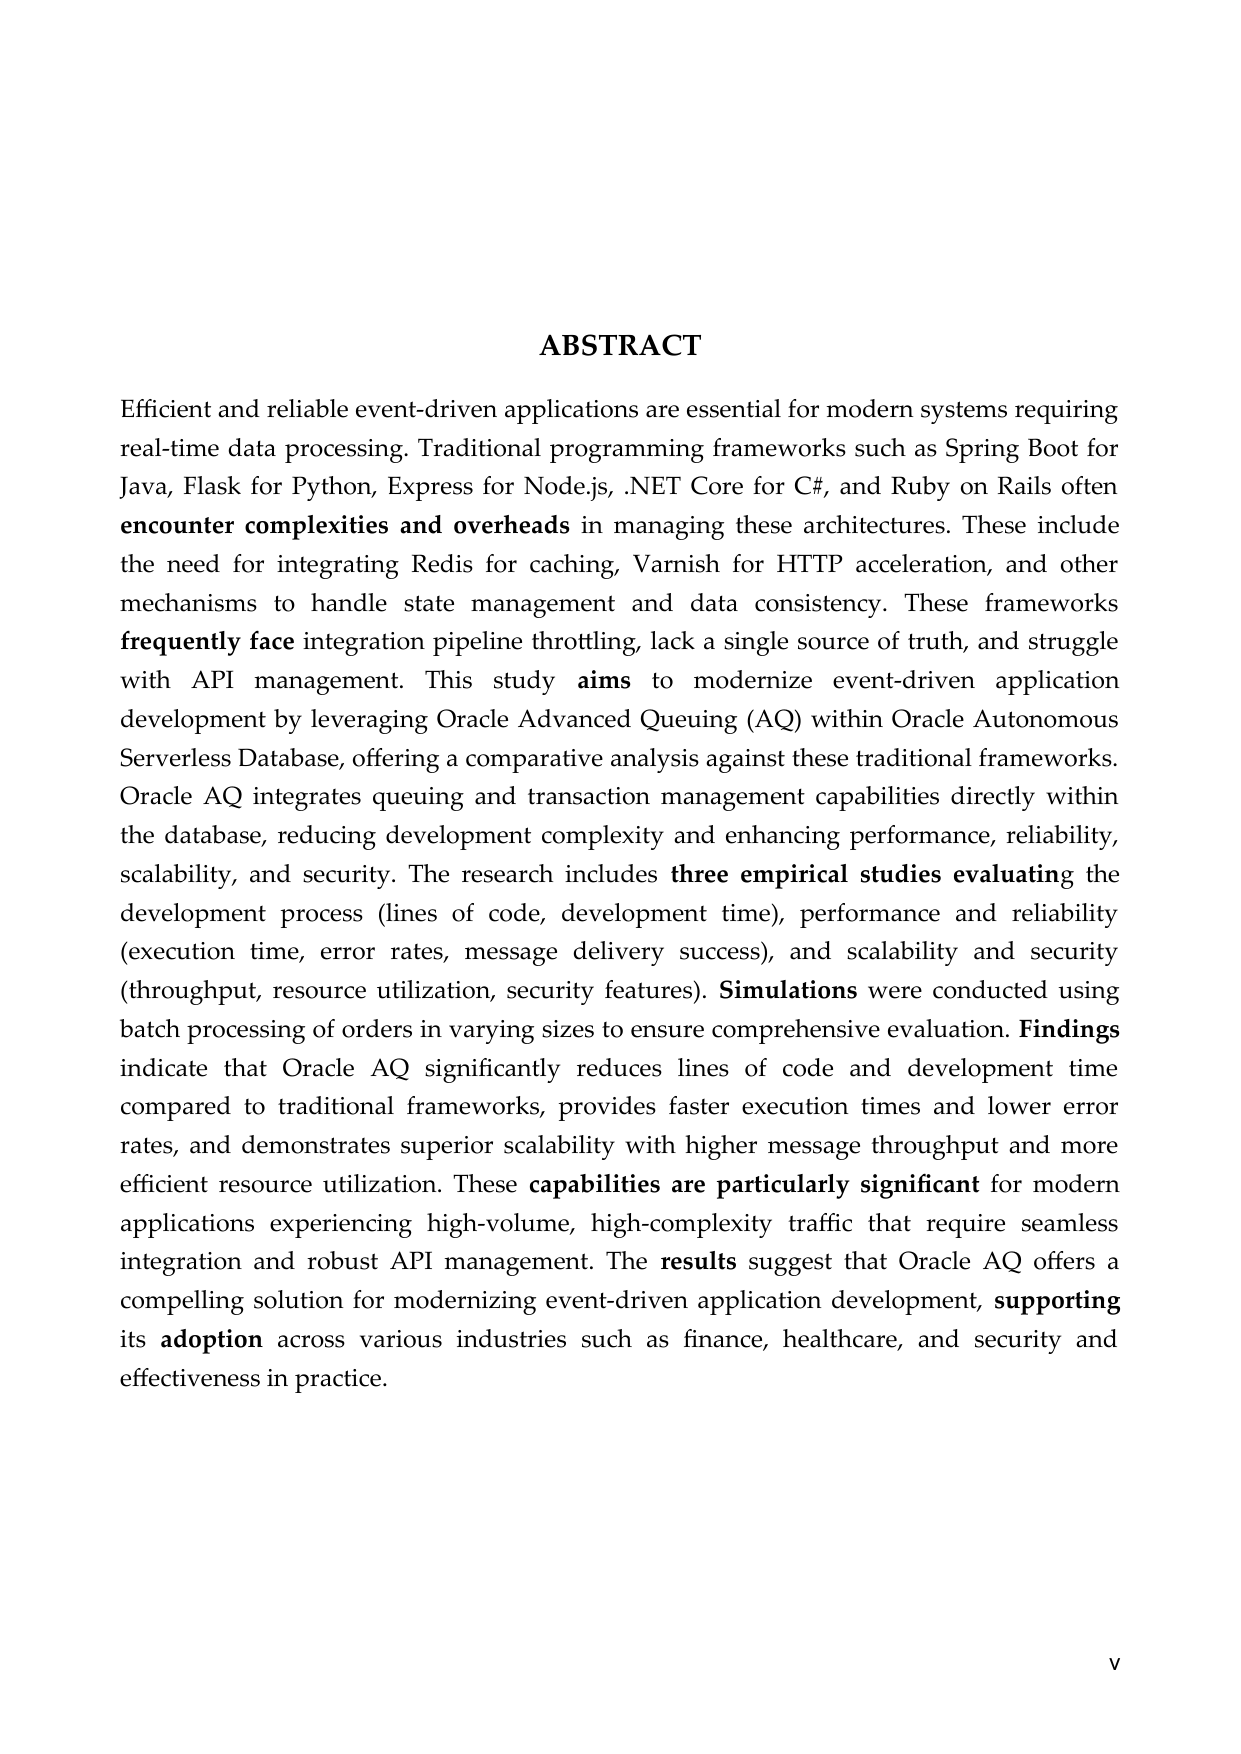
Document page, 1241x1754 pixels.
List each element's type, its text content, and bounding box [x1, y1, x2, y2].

subtitle ABSTRACT [120, 325, 1120, 364]
text Efficient and reliable event-driven applications are essential for modern systems requiring real-time data processing. Traditional programming frameworks such as Spring Boot for Java, Flask for Python, Express for Node.js, .NET Core for C#, and Ruby on Rails often encounter complexities and overheads in managing these architectures. These include the need for integrating Redis for caching, Varnish for HTTP acceleration, and other mechanisms to handle state management and data consistency. These frameworks frequently face integration pipeline throttling, lack a single source of truth, and struggle with API management. This study aims to modernize event-driven application development by leveraging Oracle Advanced Queuing (AQ) within Oracle Autonomous Serverless Database, offering a comparative analysis against these traditional frameworks. Oracle AQ integrates queuing and transaction management capabilities directly within the database, reducing development complexity and enhancing performance, reliability, scalability, and security. The research includes three empirical studies evaluating the development process (lines of code, development time), performance and reliability (execution time, error rates, message delivery success), and scalability and security (throughput, resource utilization, security features). Simulations were conducted using batch processing of orders in varying sizes to ensure comprehensive evaluation. Findings indicate that Oracle AQ significantly reduces lines of code and development time compared to traditional frameworks, provides faster execution times and lower error rates, and demonstrates superior scalability with higher message throughput and more efficient resource utilization. These capabilities are particularly significant for modern applications experiencing high-volume, high-complexity traffic that require seamless integration and robust API management. The results suggest that Oracle AQ offers a compelling solution for modernizing event-driven application development, supporting its adoption across various industries such as finance, healthcare, and security and effectiveness in practice. [120, 391, 1120, 1393]
